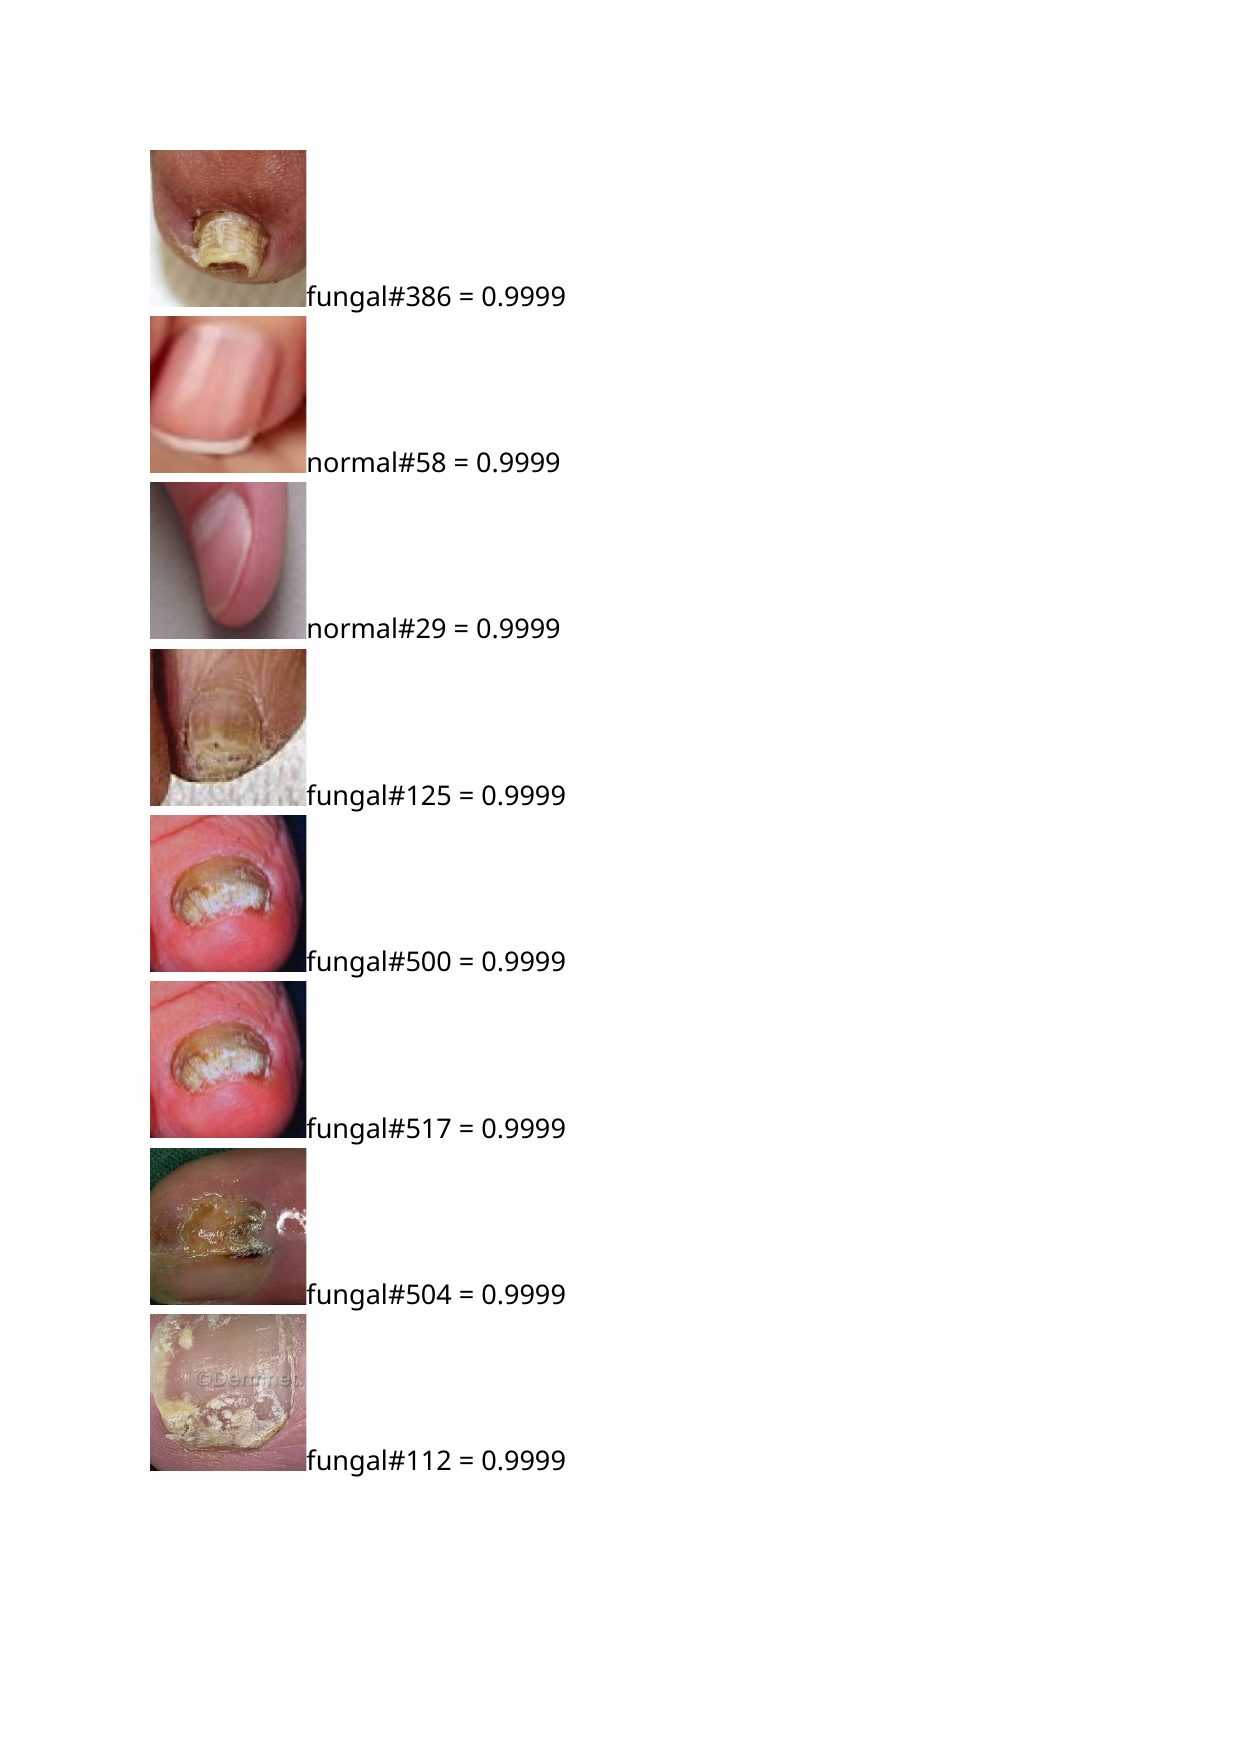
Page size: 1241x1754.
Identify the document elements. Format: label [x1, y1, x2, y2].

picture [150, 815, 307, 972]
text [150, 150, 1090, 1479]
picture [150, 482, 307, 639]
picture [150, 316, 307, 473]
picture [150, 1314, 307, 1471]
picture [150, 1148, 307, 1305]
picture [150, 981, 307, 1138]
picture [150, 649, 307, 806]
picture [150, 150, 307, 307]
